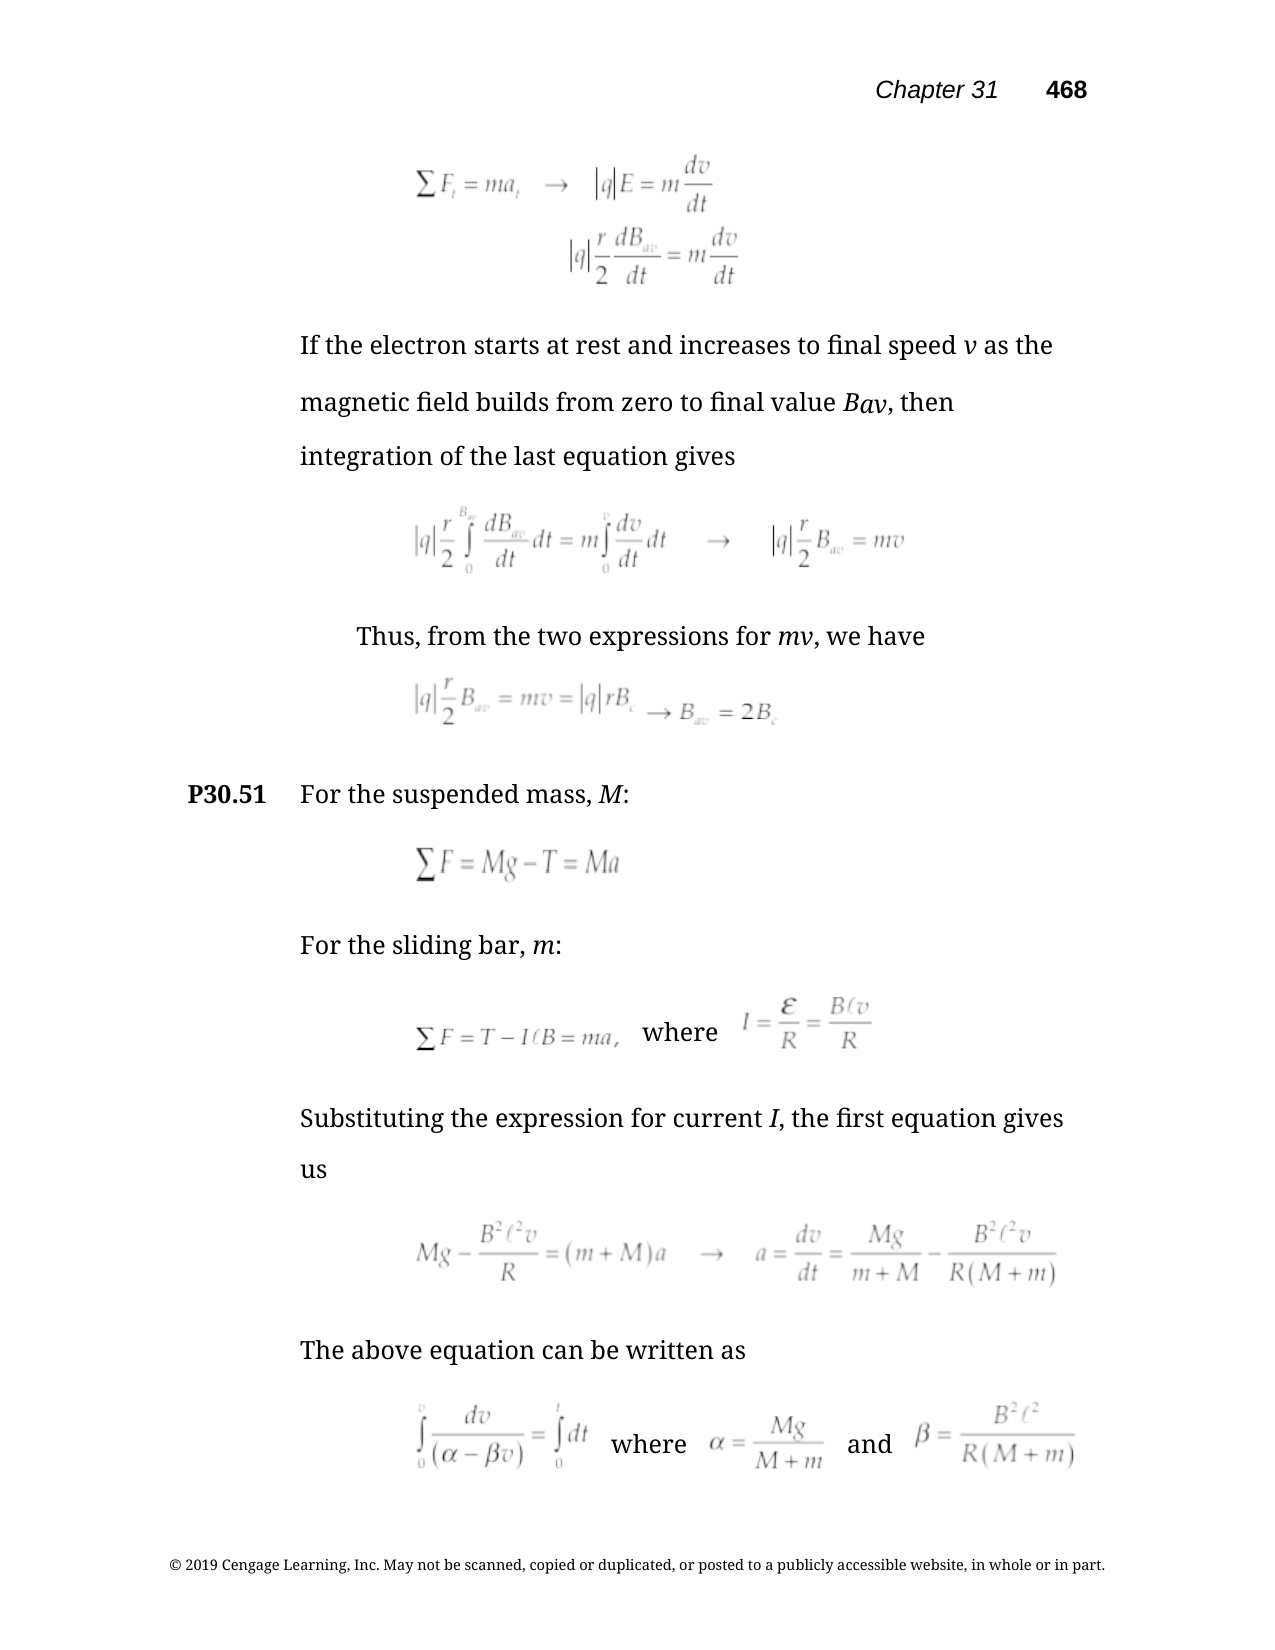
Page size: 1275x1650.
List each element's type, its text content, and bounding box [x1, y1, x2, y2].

text Thus, from the two expressions for mv, we have [244, 619, 1087, 747]
text Substituting the expression for current I, the first equation gives us [187, 1101, 1087, 1186]
text For the sliding bar, m: [187, 928, 1087, 962]
text If the electron starts at rest and increases to final speed v as the magnetic field builds from zero to final value Bav, then integration of the last equation gives [300, 327, 1087, 472]
text The above equation can be written as [187, 1333, 1087, 1367]
text where and [187, 1396, 1087, 1491]
text where [187, 991, 1087, 1072]
text P30.51 For the suspended mass, M: [187, 777, 1087, 811]
